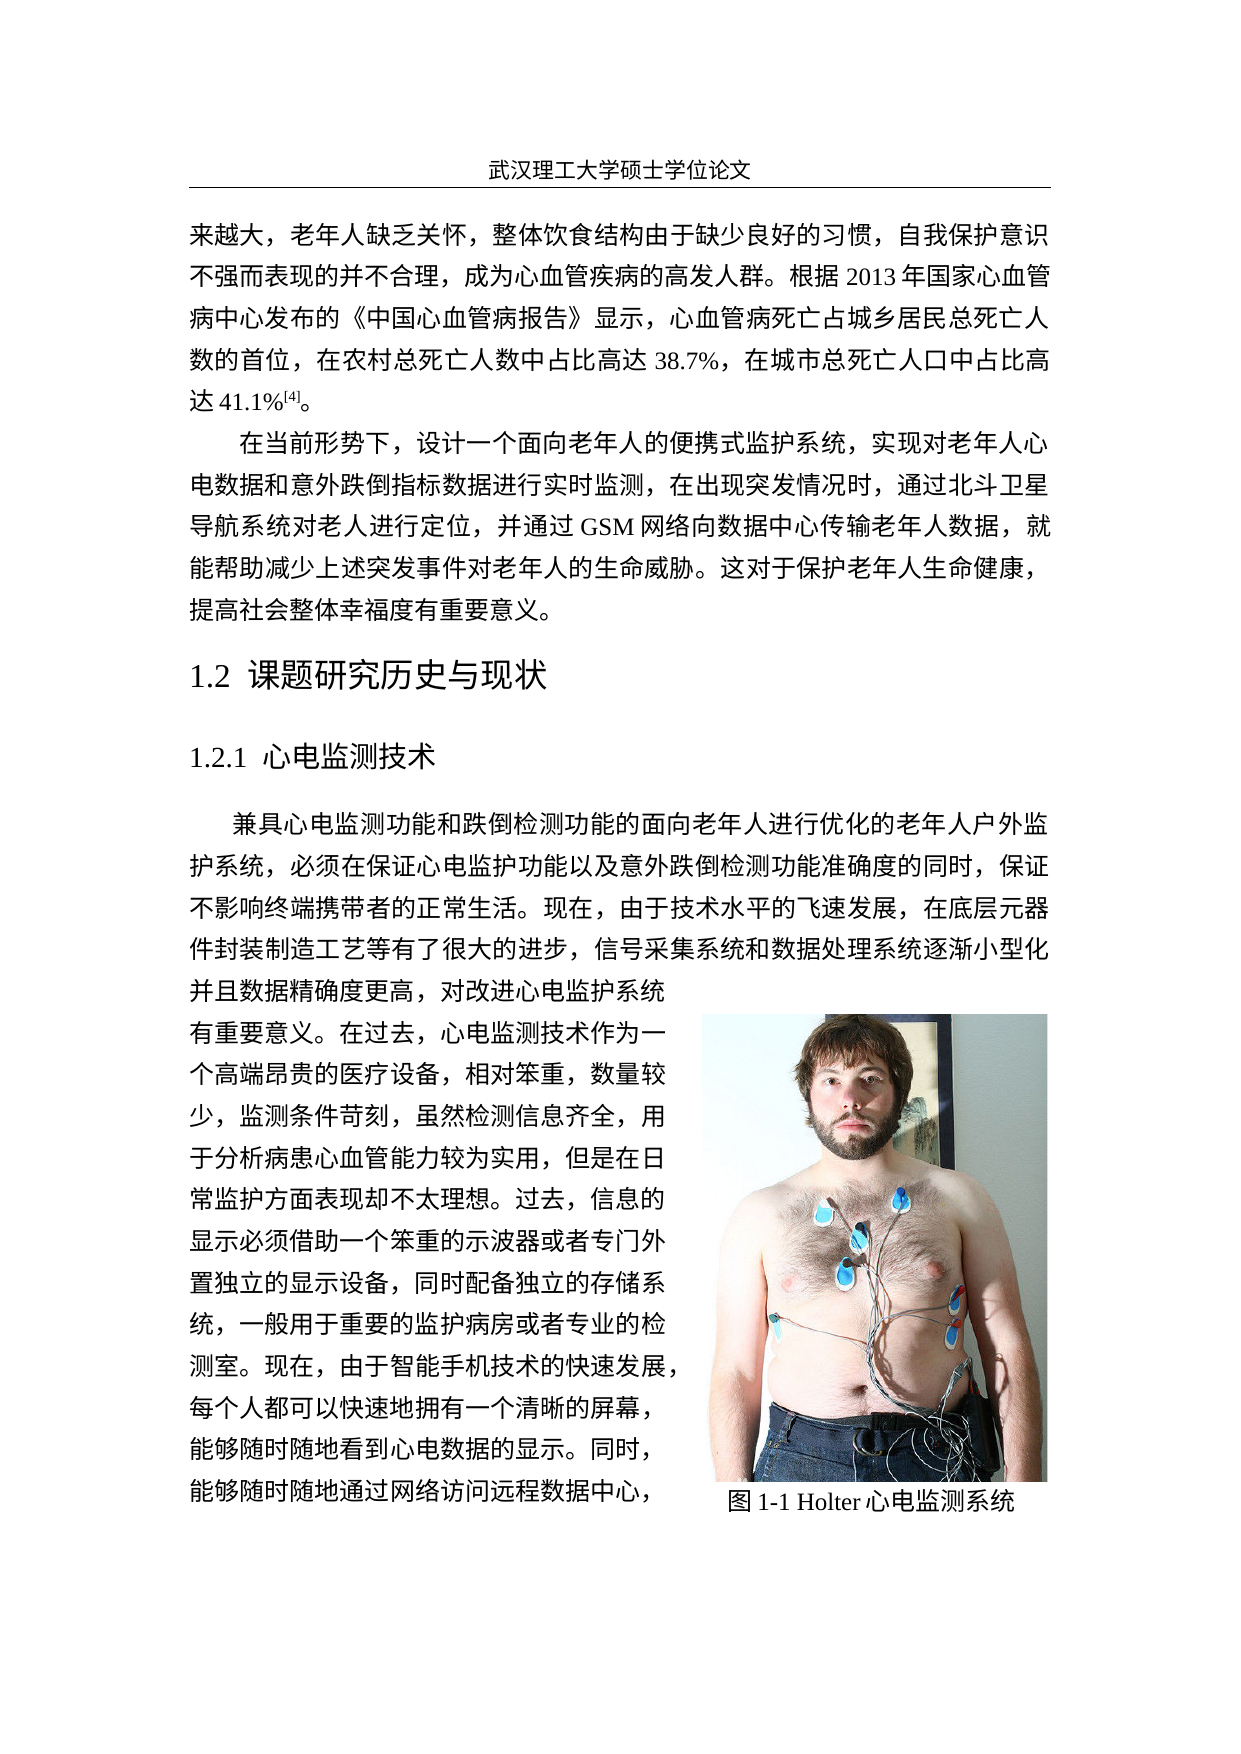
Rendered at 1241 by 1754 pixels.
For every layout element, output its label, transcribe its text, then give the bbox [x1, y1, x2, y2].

list 1.2 课题研究历史与现状 [189, 654, 1051, 696]
text 在当前形势下，设计一个面向老年人的便携式监护系统，实现对老年人心电数据和意外跌倒指标数据进行实时监测，在出现突发情况时，通过北斗卫星导航系统对老人进行定位，并通过GSM网络向数据中心传输老年人数据，就能帮助减少上述突发事件对老年人的生命威胁。这对于保护老年人生命健康，提高社会整体幸福度有重要意义。 [189, 419, 1051, 627]
list 1.2.1 心电监测技术 [189, 734, 1051, 775]
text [189, 211, 1051, 419]
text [189, 800, 1051, 1509]
